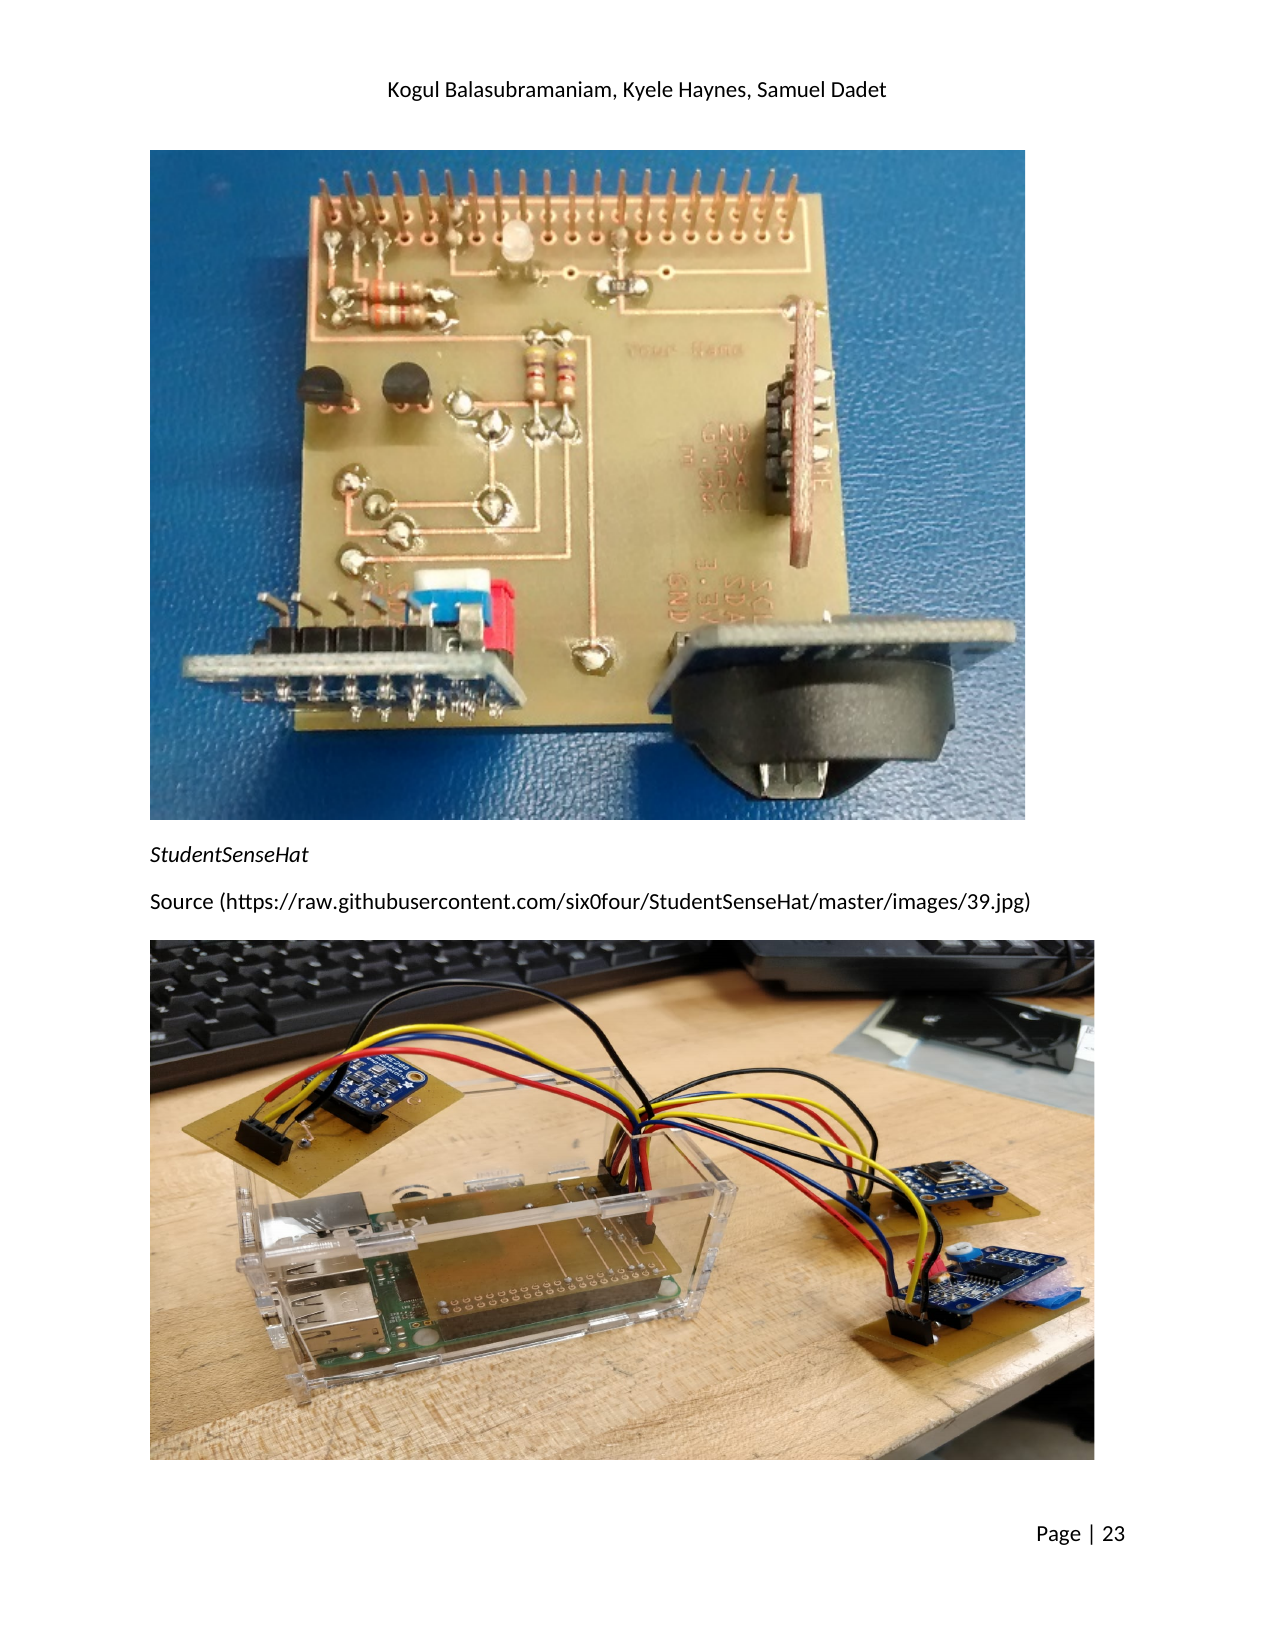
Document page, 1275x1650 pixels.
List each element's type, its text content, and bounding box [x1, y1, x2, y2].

picture [150, 150, 1025, 820]
picture [150, 940, 1095, 1460]
text Source (https://raw.githubusercontent.com/six0four/StudentSenseHat/master/images/39.jpg) [150, 887, 1125, 915]
text StudentSenseHat [150, 840, 1125, 868]
